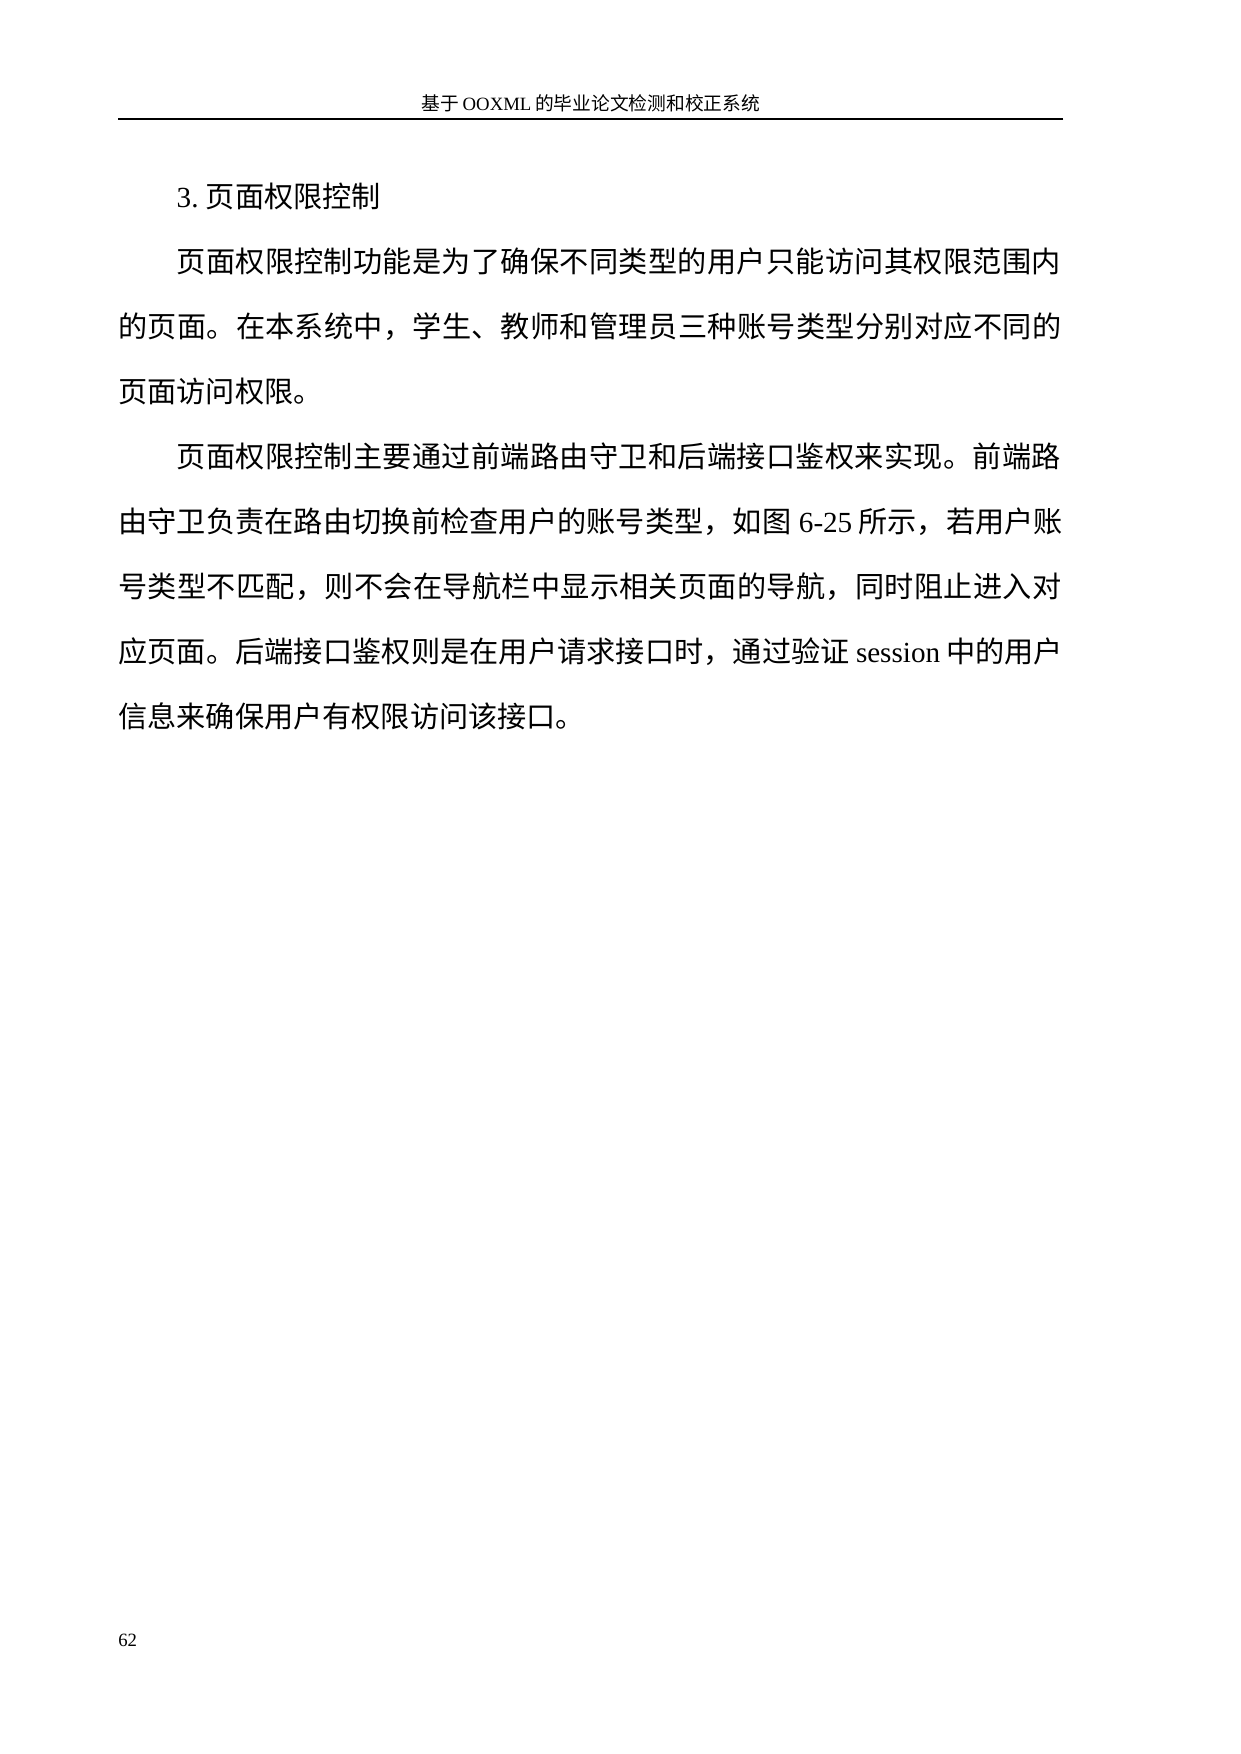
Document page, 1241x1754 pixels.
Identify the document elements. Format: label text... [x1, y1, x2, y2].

text 页面权限控制功能是为了确保不同类型的用户只能访问其权限范围内的页面。在本系统中，学生、教师和管理员三种账号类型分别对应不同的页面访问权限。 [118, 227, 1063, 422]
list 页面权限控制 [118, 162, 1063, 227]
